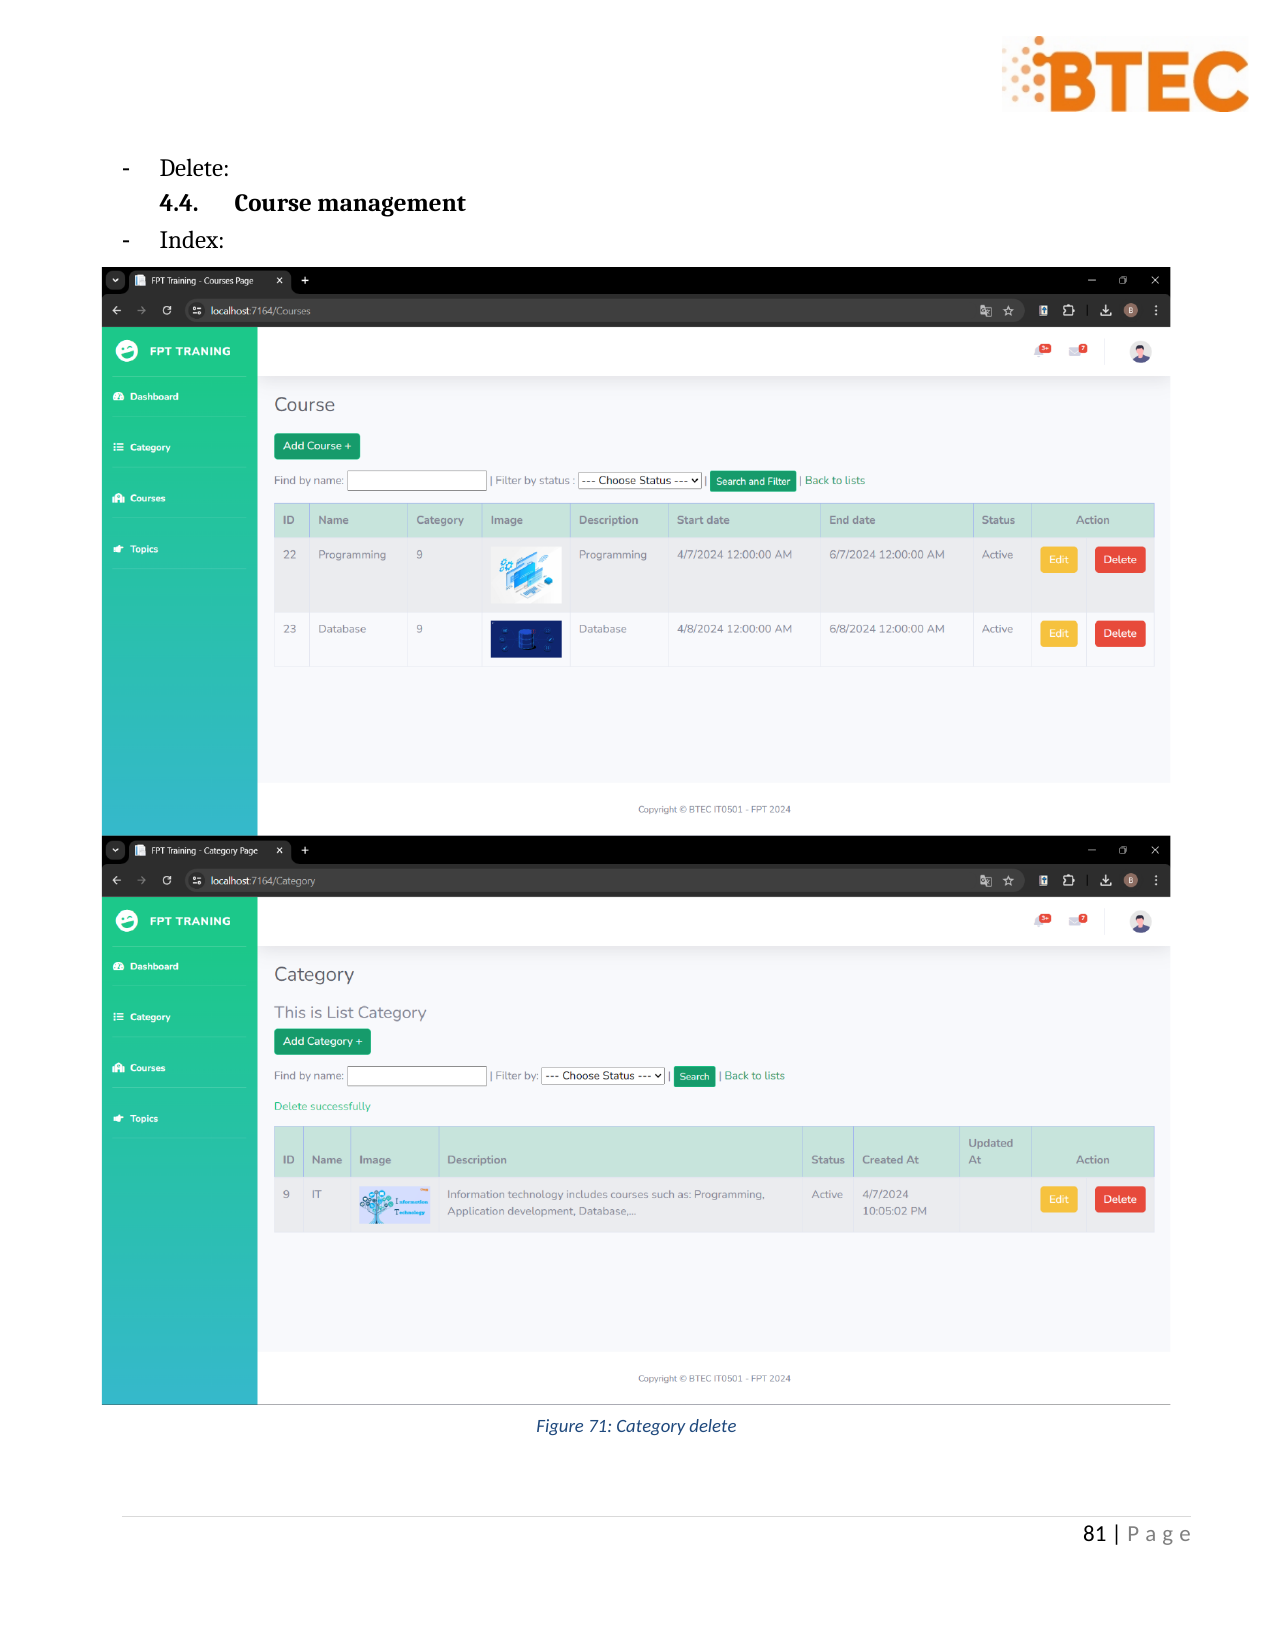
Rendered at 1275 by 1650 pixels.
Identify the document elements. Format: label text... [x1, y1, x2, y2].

list Index: [122, 222, 1191, 256]
list Delete: [122, 150, 1191, 184]
picture [101, 267, 1171, 1405]
picture [1001, 36, 1249, 112]
list Course management [159, 189, 1191, 218]
